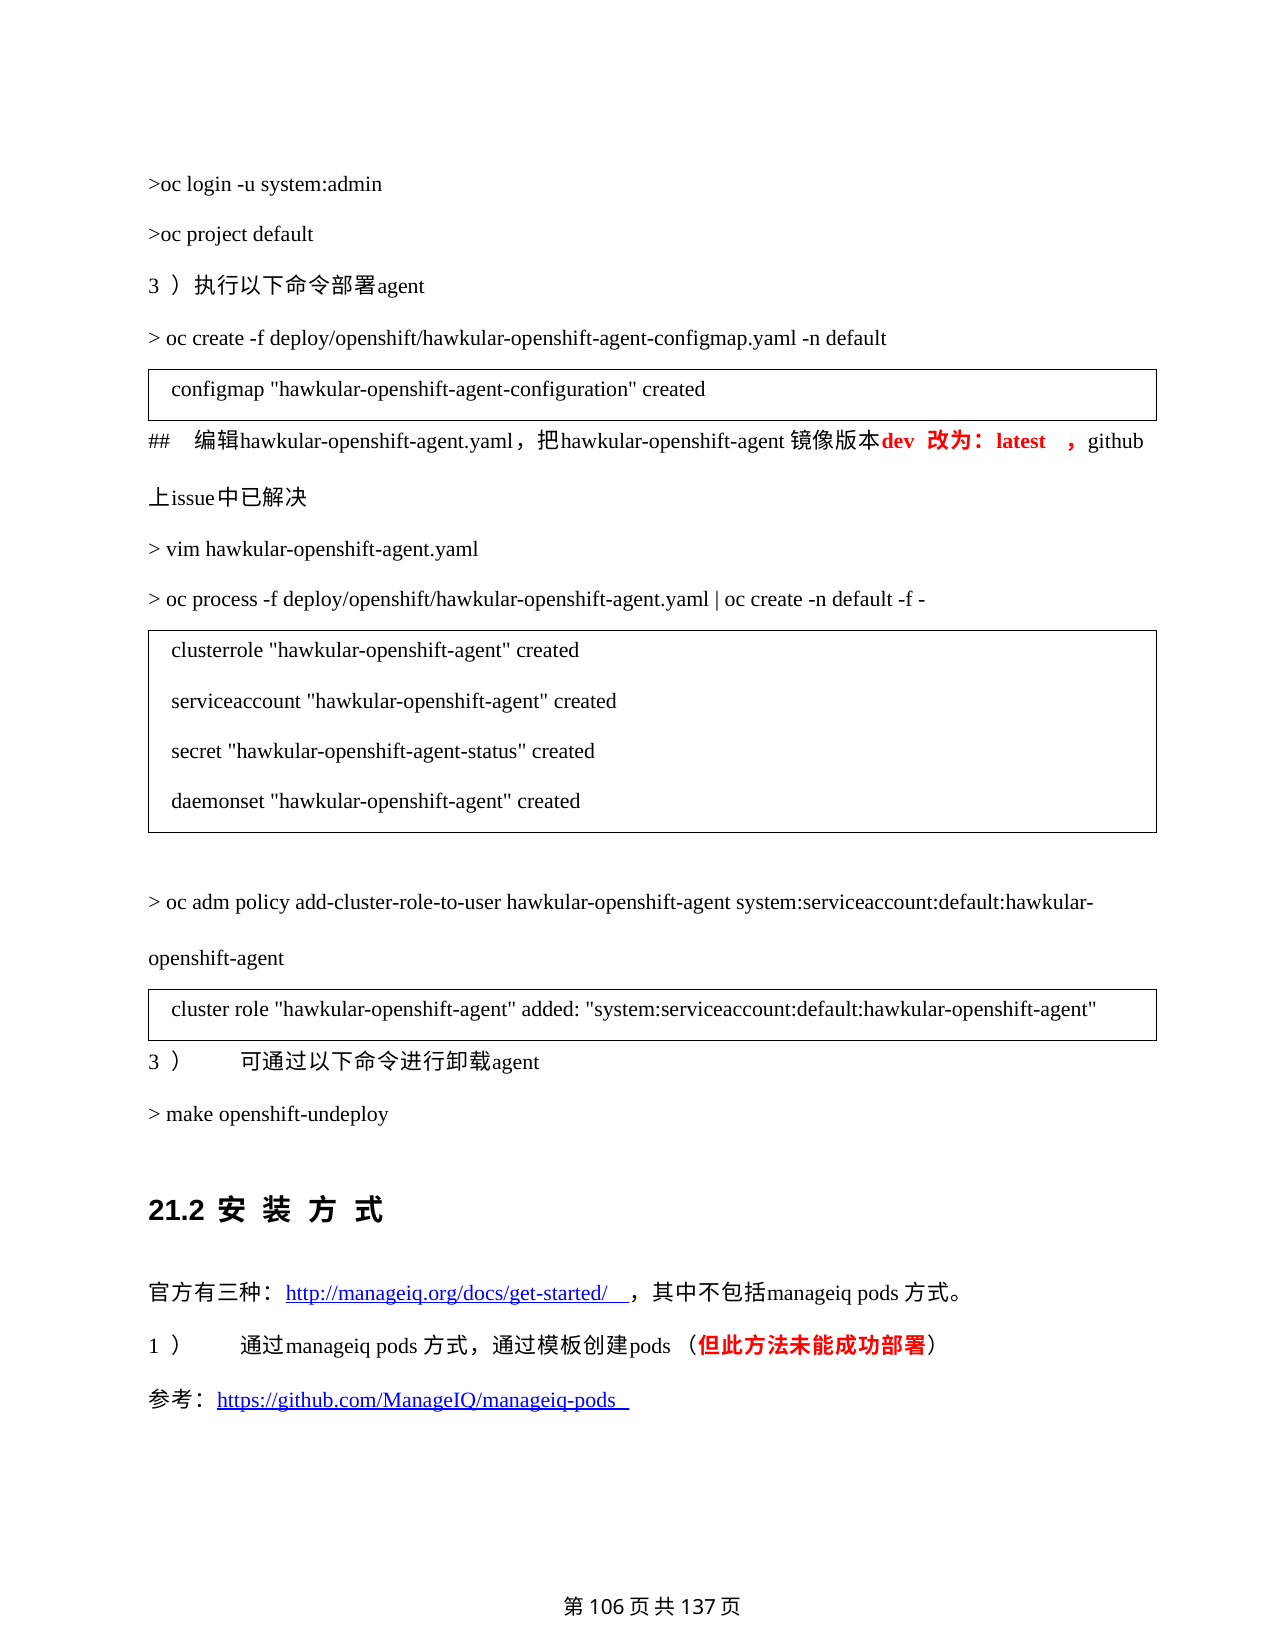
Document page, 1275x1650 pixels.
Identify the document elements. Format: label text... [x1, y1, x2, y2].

text 3）执行以下命令部署agent [148, 265, 1156, 302]
table_header configmap "hawkular-openshift-agent-configuration" created [149, 370, 1156, 419]
text >oc login -u system:admin [148, 165, 1156, 202]
subtitle 安装方式 [148, 1170, 1156, 1245]
table_header cluster role "hawkular-openshift-agent" added: "system:serviceaccount:default:hawkular-openshift-agent" [149, 990, 1156, 1040]
text 参考：https://github.com/ManageIQ/manageiq-pods [148, 1379, 1156, 1416]
text > oc create -f deploy/openshift/hawkular-openshift-agent-configmap.yaml -n default [148, 318, 1156, 356]
list 可通过以下命令进行卸载agent [148, 1041, 1156, 1079]
text > make openshift-undeploy [148, 1094, 1156, 1132]
text 官方有三种：http://manageiq.org/docs/get-started/，其中不包括manageiq pods方式。 [148, 1272, 1156, 1309]
text > vim hawkular-openshift-agent.yaml [148, 530, 1156, 568]
text > oc adm policy add-cluster-role-to-user hawkular-openshift-agent system:serviceaccount:default:hawkular-openshift-agent [148, 883, 1156, 977]
list 通过manageiq pods方式，通过模板创建pods（但此方法未能成功部署） [148, 1325, 1156, 1363]
table_header clusterrole "hawkular-openshift-agent" created serviceaccount "hawkular-openshift-agent" created secret "hawkular-openshift-agent-status" created daemonset "hawkular-openshift-agent" created [149, 631, 1156, 832]
text ## 编辑hawkular-openshift-agent.yaml，把hawkular-openshift-agent镜像版本dev改为：latest，github上issue中已解决 [148, 421, 1156, 514]
text > oc process -f deploy/openshift/hawkular-openshift-agent.yaml | oc create -n default -f - [148, 580, 1156, 618]
text >oc project default [148, 215, 1156, 252]
